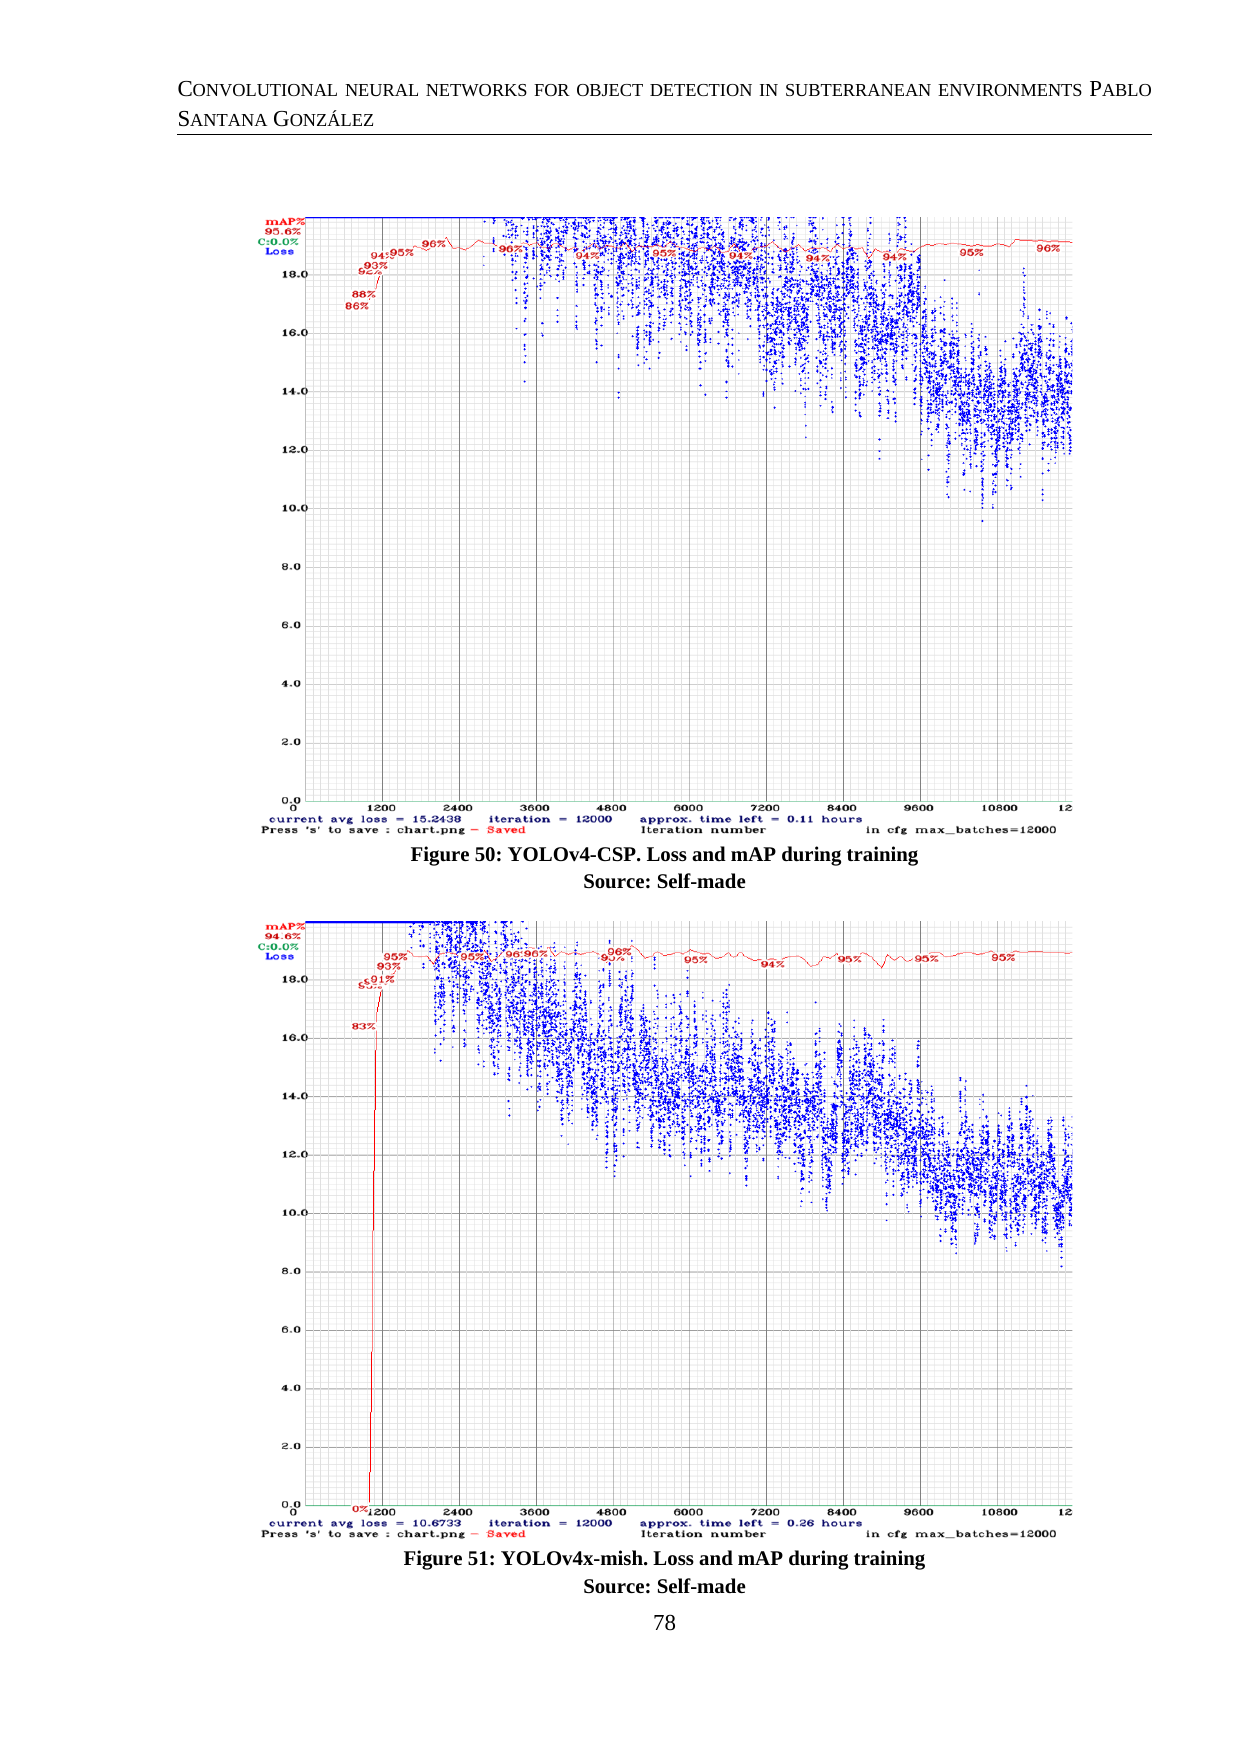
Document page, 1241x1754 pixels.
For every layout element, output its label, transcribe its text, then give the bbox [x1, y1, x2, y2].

text Source: Self-made [177, 1574, 1152, 1598]
picture [256, 921, 1073, 1542]
text Source: Self-made [177, 869, 1152, 893]
picture [256, 217, 1073, 838]
